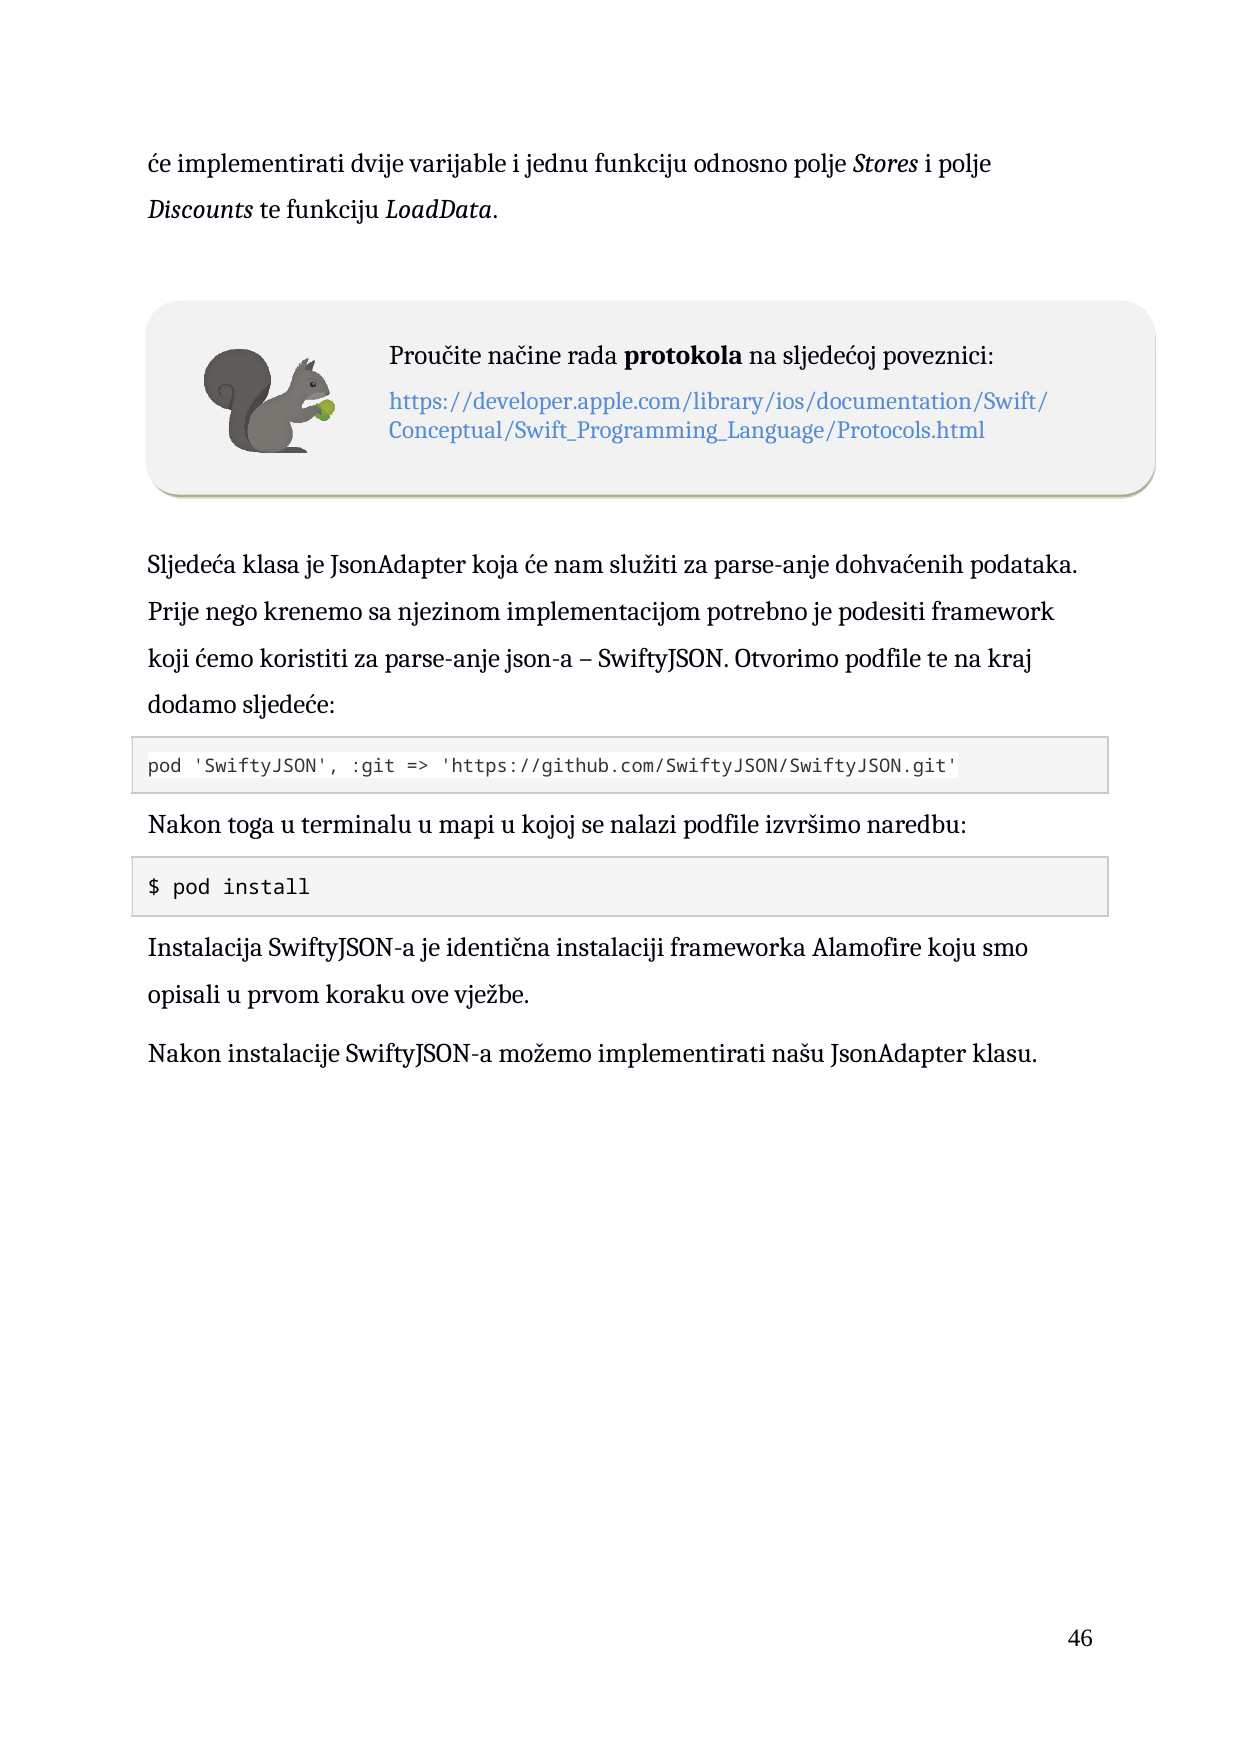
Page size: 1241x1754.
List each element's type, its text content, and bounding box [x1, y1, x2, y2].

text Nakon toga u terminalu u mapi u kojoj se nalazi podfile izvršimo naredbu: [148, 809, 1093, 841]
text Instalacija SwiftyJSON-a je identična instalaciji frameworka Alamofire koju smo opisali u prvom koraku ove vježbe. [148, 932, 1093, 1010]
text pod 'SwiftyJSON', :git => 'https://github.com/SwiftyJSON/SwiftyJSON.git' [133, 738, 1107, 792]
text Sljedeća klasa je JsonAdapter koja će nam služiti za parse-anje dohvaćenih podataka. Prije nego krenemo sa njezinom implementacijom potrebno je podesiti framework koji ćemo koristiti za parse-anje json-a – SwiftyJSON. Otvorimo podfile te na kraj dodamo sljedeće: [148, 549, 1093, 720]
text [148, 148, 1093, 225]
text Nakon instalacije SwiftyJSON-a možemo implementirati našu JsonAdapter klasu. [148, 1038, 1093, 1069]
text $ pod install [133, 858, 1107, 915]
picture [171, 319, 367, 476]
